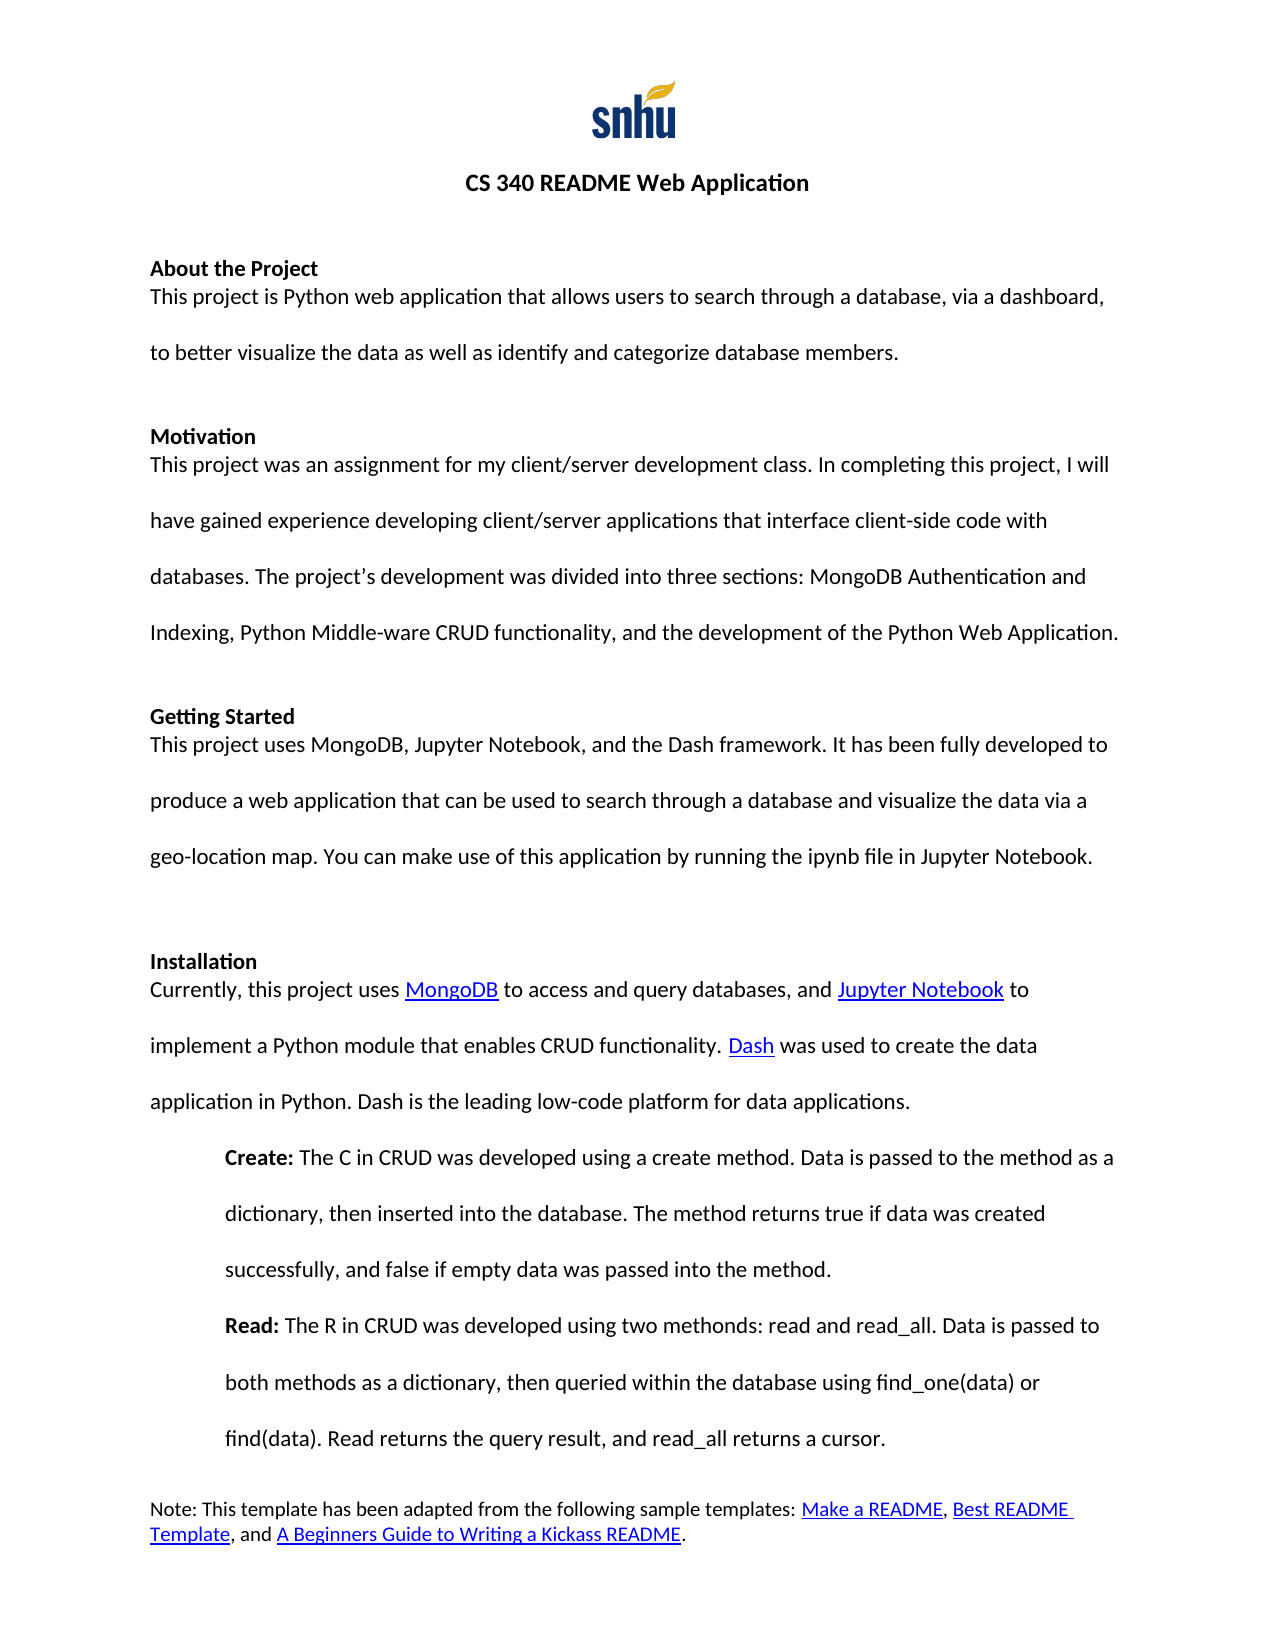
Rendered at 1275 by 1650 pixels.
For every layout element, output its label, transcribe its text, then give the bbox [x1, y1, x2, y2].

text Create: The C in CRUD was developed using a create method. Data is passed to the method as a dictionary, then inserted into the database. The method returns true if data was created successfully, and false if empty data was passed into the method. [225, 1143, 1125, 1283]
text This project uses MongoDB, Jupyter Notebook, and the Dash framework. It has been fully developed to produce a web application that can be used to search through a database and visualize the data via a geo-location map. You can make use of this application by running the ipynb file in Jupyter Notebook. [150, 730, 1125, 870]
subtitle Getting Started [150, 702, 1125, 730]
text This project is Python web application that allows users to search through a database, via a dashboard, to better visualize the data as well as identify and categorize database members. [150, 282, 1125, 366]
subtitle CS 340 README Web Application [150, 167, 1125, 198]
subtitle About the Project [150, 254, 1125, 282]
picture [573, 75, 702, 147]
text Read: The R in CRUD was developed using two methonds: read and read_all. Data is passed to both methods as a dictionary, then queried within the database using find_one(data) or find(data). Read returns the query result, and read_all returns a cursor. [225, 1312, 1125, 1452]
subtitle Motivation [150, 422, 1125, 450]
text This project was an assignment for my client/server development class. In completing this project, I will have gained experience developing client/server applications that interface client-side code with databases. The project’s development was divided into three sections: MongoDB Authentication and Indexing, Python Middle-ware CRUD functionality, and the development of the Python Web Application. [150, 450, 1125, 646]
text Currently, this project uses MongoDB to access and query databases, and Jupyter Notebook to implement a Python module that enables CRUD functionality. Dash was used to create the data application in Python. Dash is the leading low-code platform for data applications. [150, 975, 1125, 1115]
subtitle Installation [150, 947, 1125, 975]
